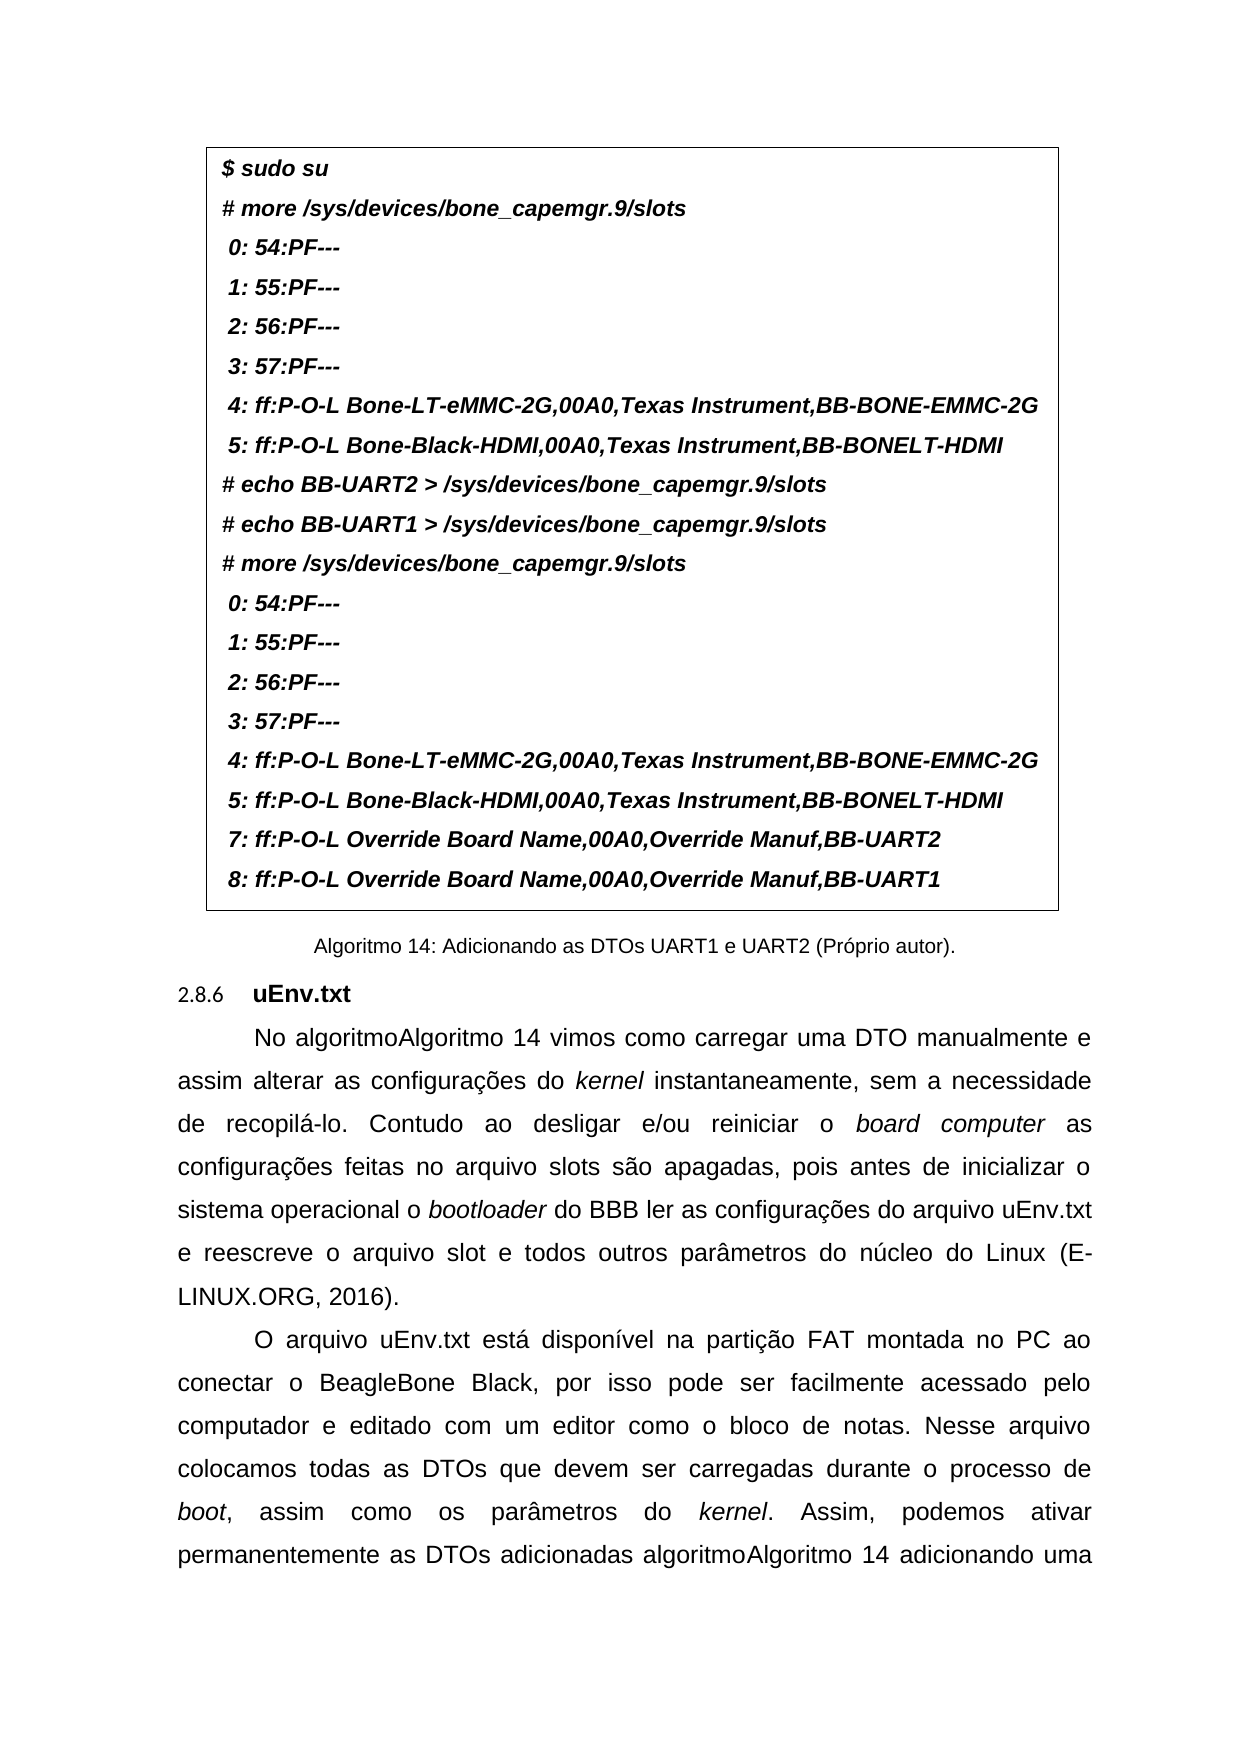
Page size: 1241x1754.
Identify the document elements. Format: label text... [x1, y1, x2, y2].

subtitle uEnv.txt [177, 979, 1092, 1008]
text No algoritmoAlgoritmo 14 vimos como carregar uma DTO manualmente e assim alterar as configurações do kernel instantaneamente, sem a necessidade de recopilá-lo. Contudo ao desligar e/ou reiniciar o board computer as configurações feitas no arquivo slots são apagadas, pois antes de inicializar o sistema operacional o bootloader do BBB ler as configurações do arquivo uEnv.txt e reescreve o arquivo slot e todos outros parâmetros do núcleo do Linux . [177, 1023, 1092, 1310]
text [177, 1325, 1092, 1569]
